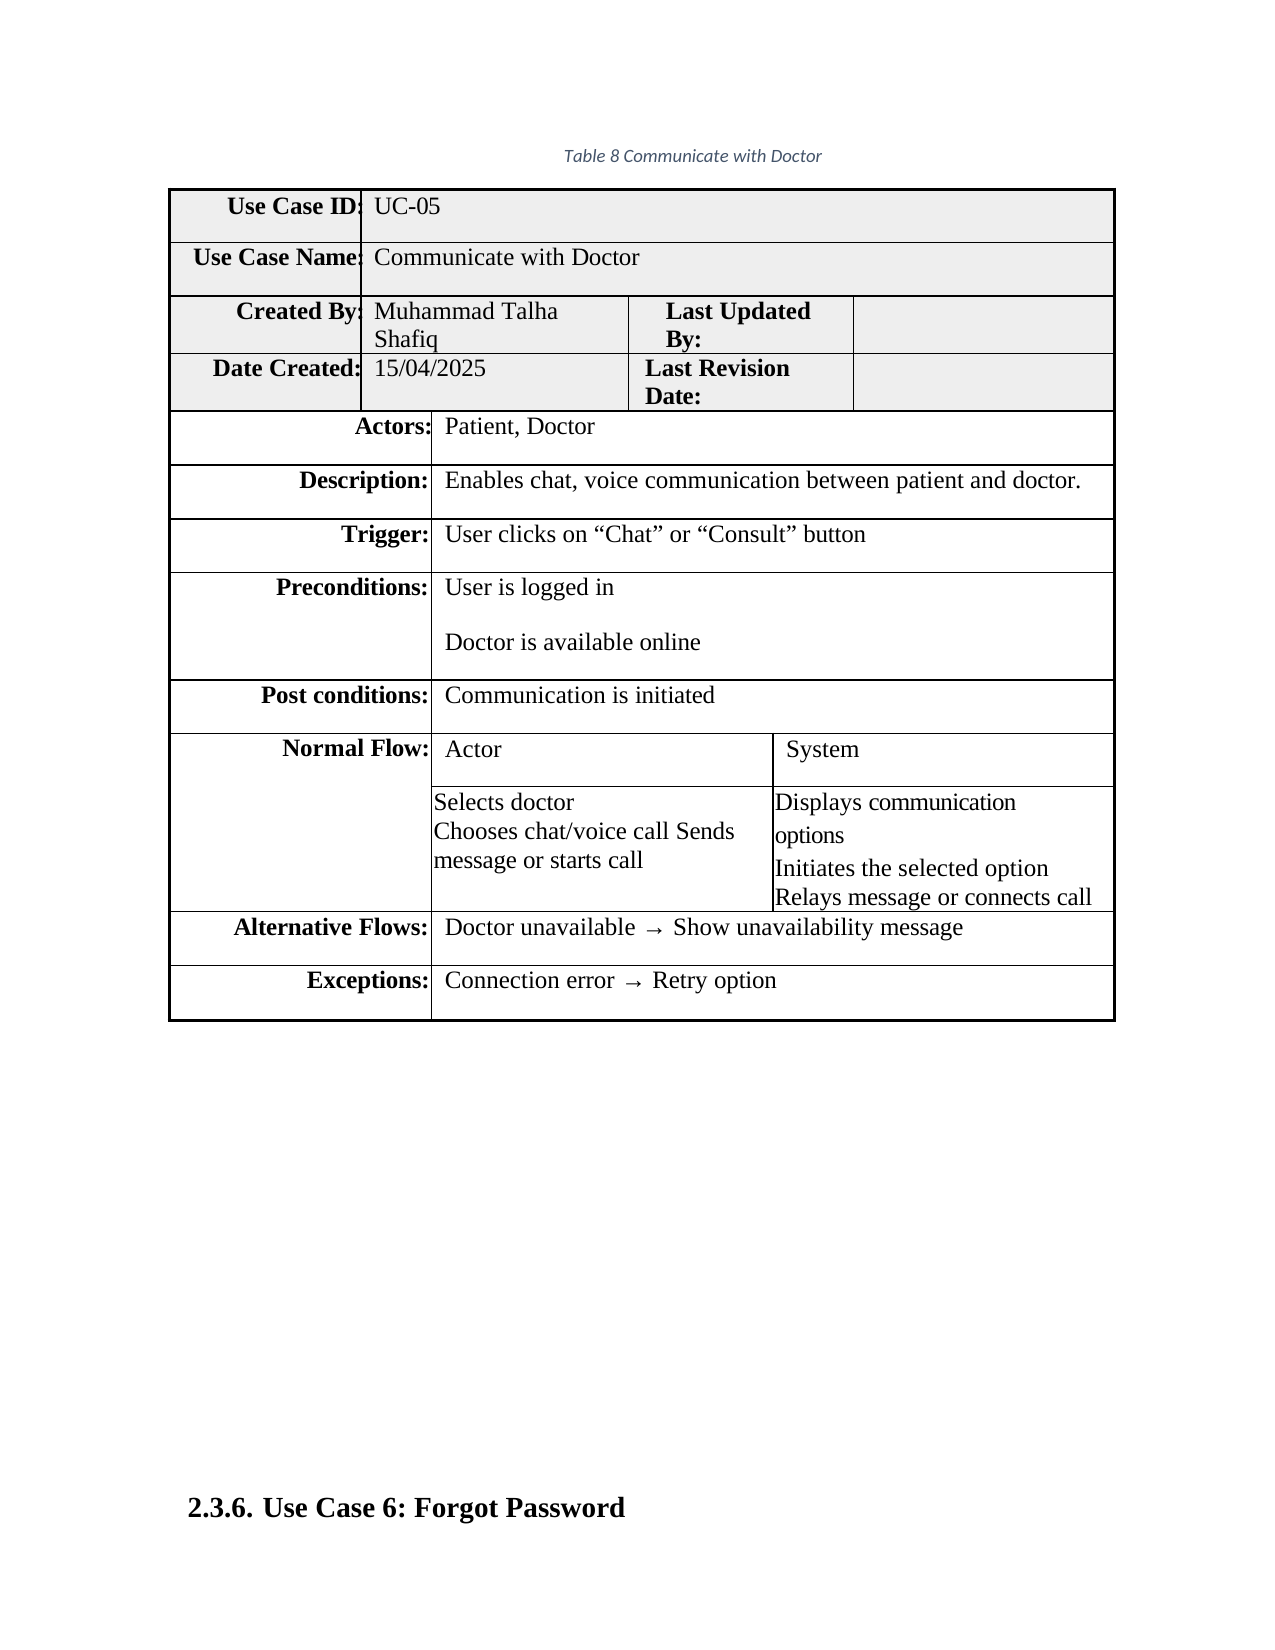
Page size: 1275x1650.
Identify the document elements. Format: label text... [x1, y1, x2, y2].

table_cell Alternative Flows: [171, 912, 431, 964]
table_cell Selects doctor Chooses chat/voice call Sends message or starts call [432, 787, 772, 911]
table_cell Connection error → Retry option [432, 966, 1113, 1018]
table_cell Last Revision Date: [629, 354, 853, 410]
table_header Use Case ID: [171, 191, 360, 241]
table_cell Date Created: [171, 354, 360, 410]
table_cell Doctor unavailable → Show unavailability message [432, 912, 1113, 964]
table_cell Communication is initiated [432, 681, 1113, 733]
table_cell Description: [171, 466, 431, 518]
table_cell Actors: [171, 412, 431, 464]
table_header UC-05 [362, 191, 1113, 241]
table_cell Displays communication options Initiates the selected option Relays message or connects call [774, 787, 1113, 911]
table_cell System [774, 734, 1113, 786]
table_cell Muhammad Talha Shafiq [362, 297, 628, 353]
table_cell User is logged in Doctor is available online [432, 573, 1113, 679]
table_cell [854, 297, 1113, 353]
subtitle Use Case 6: Forgot Password [187, 1490, 1275, 1524]
table_cell User clicks on “Chat” or “Consult” button [432, 520, 1113, 572]
table_cell Actor [432, 734, 772, 786]
table_cell Created By: [171, 297, 360, 353]
table_cell Enables chat, voice communication between patient and doctor. [432, 466, 1113, 518]
table_cell Trigger: [171, 520, 431, 572]
table_cell Normal Flow: [171, 734, 431, 911]
table_cell Preconditions: [171, 573, 431, 679]
table_cell Patient, Doctor [432, 412, 1113, 464]
table_cell Last Updated By: [629, 297, 853, 353]
table_cell Use Case Name: [171, 243, 360, 295]
table_cell Post conditions: [171, 681, 431, 733]
table_cell Exceptions: [171, 966, 431, 1018]
table_cell [854, 354, 1113, 410]
text Table 8 Communicate with Doctor [112, 144, 1275, 167]
table_cell Communicate with Doctor [362, 243, 1113, 295]
table_cell 15/04/2025 [362, 354, 628, 410]
